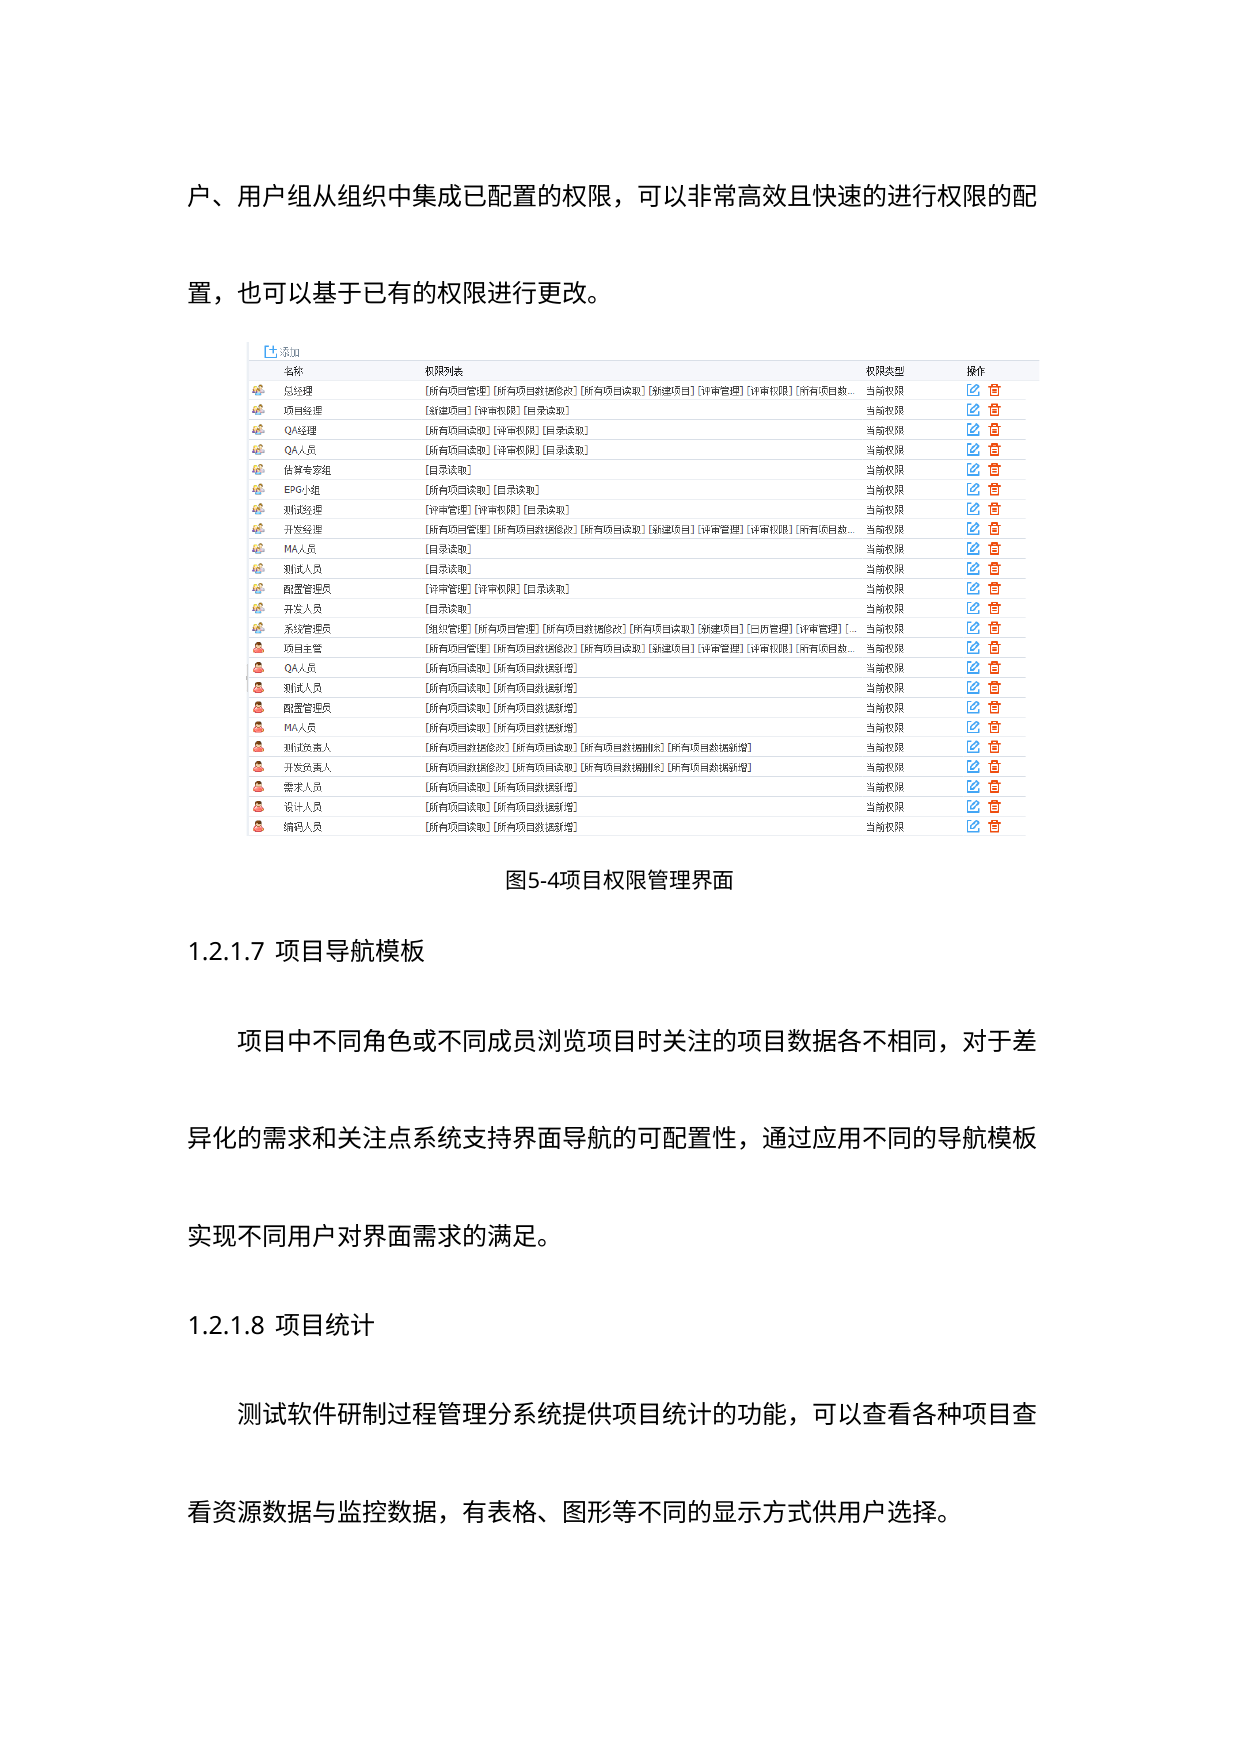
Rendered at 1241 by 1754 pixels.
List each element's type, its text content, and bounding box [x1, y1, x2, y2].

text 项目中不同角色或不同成员浏览项目时关注的项目数据各不相同，对于差异化的需求和关注点系统支持界面导航的可配置性，通过应用不同的导航模板实现不同用户对界面需求的满足。 [187, 1007, 1053, 1267]
subtitle 项目统计 [187, 1291, 1053, 1356]
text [187, 162, 1053, 324]
text 测试软件研制过程管理分系统提供项目统计的功能，可以查看各种项目查看资源数据与监控数据，有表格、图形等不同的显示方式供用户选择。 [187, 1380, 1053, 1543]
subtitle 项目导航模板 [187, 917, 1053, 982]
picture [246, 342, 1040, 836]
